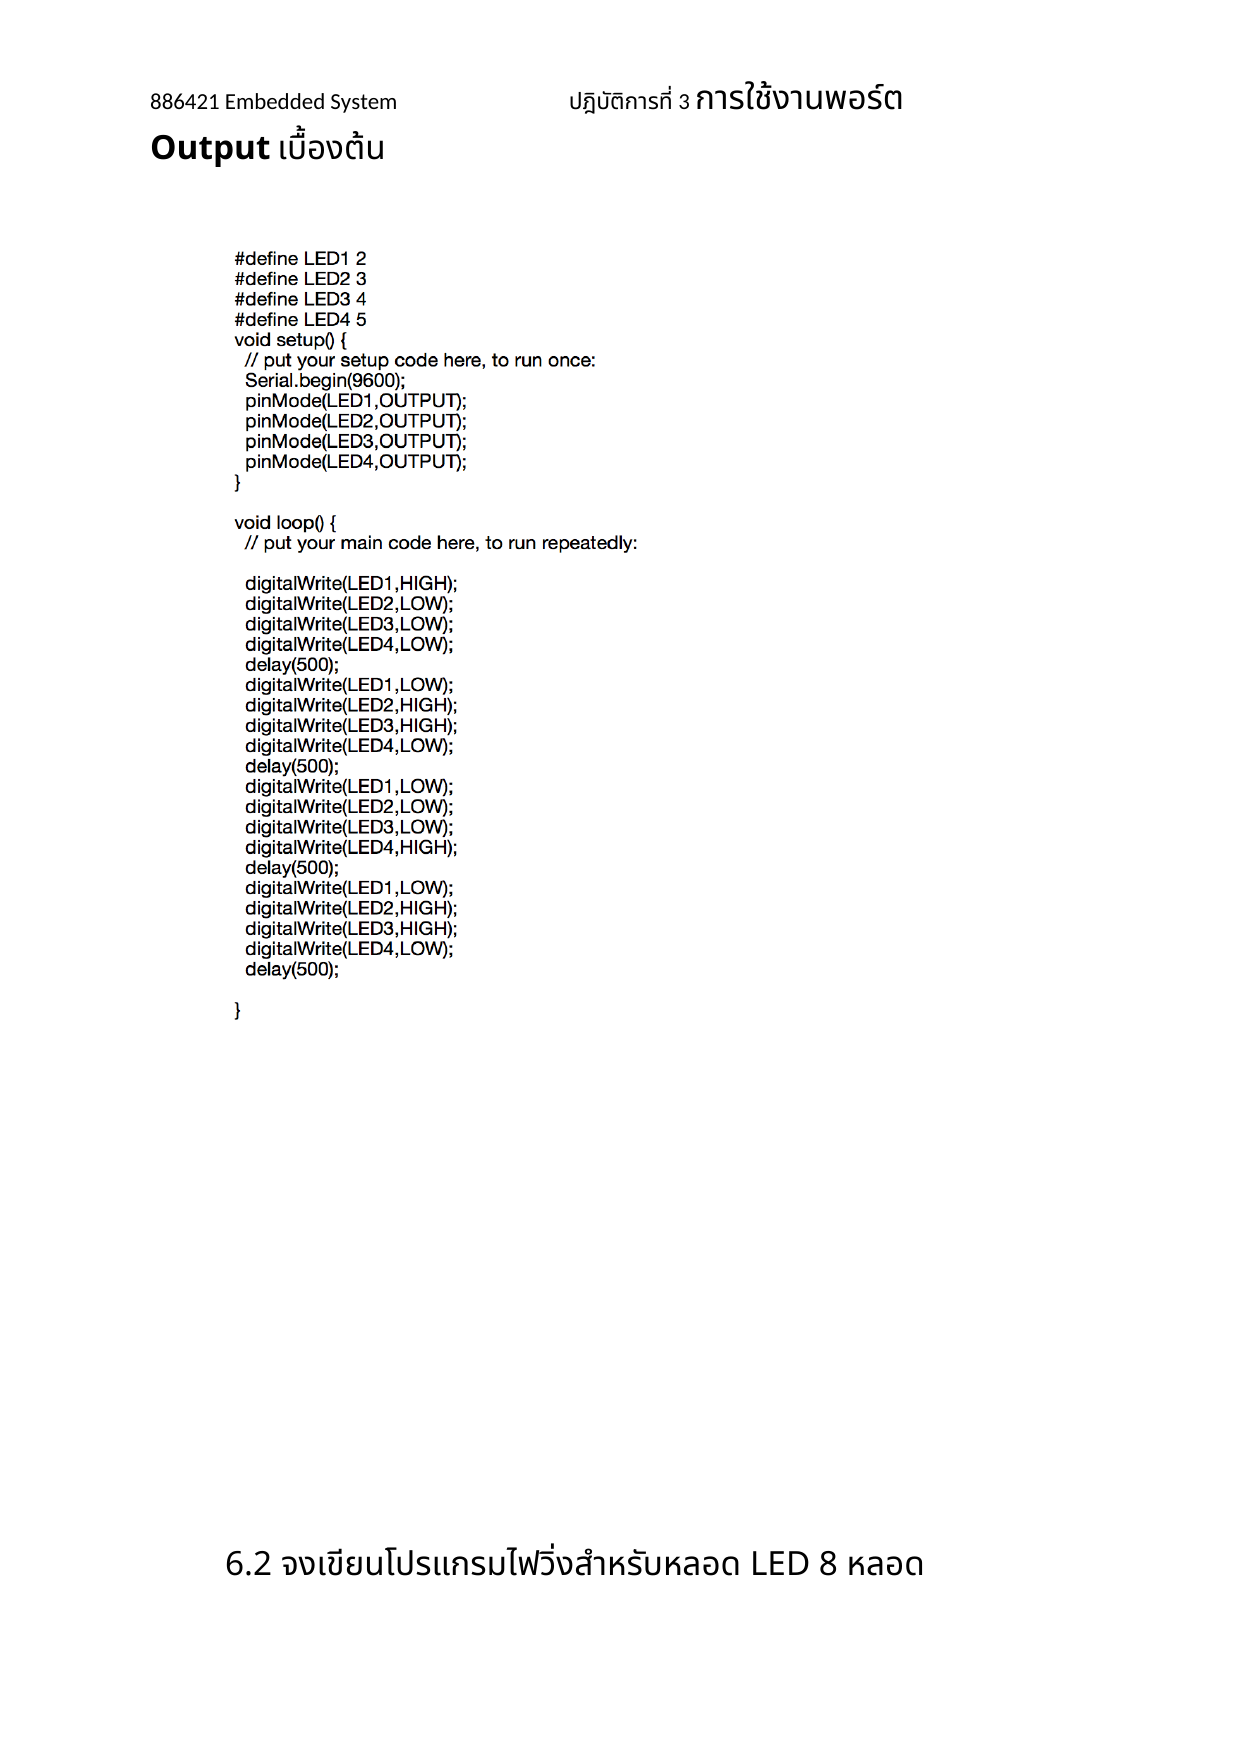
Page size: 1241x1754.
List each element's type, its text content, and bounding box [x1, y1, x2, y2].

text 6.2 จงเขียนโปรแกรมไฟวิ่งสำหรับหลอด LED 8 หลอด [150, 1540, 1090, 1591]
picture [150, 202, 909, 1224]
